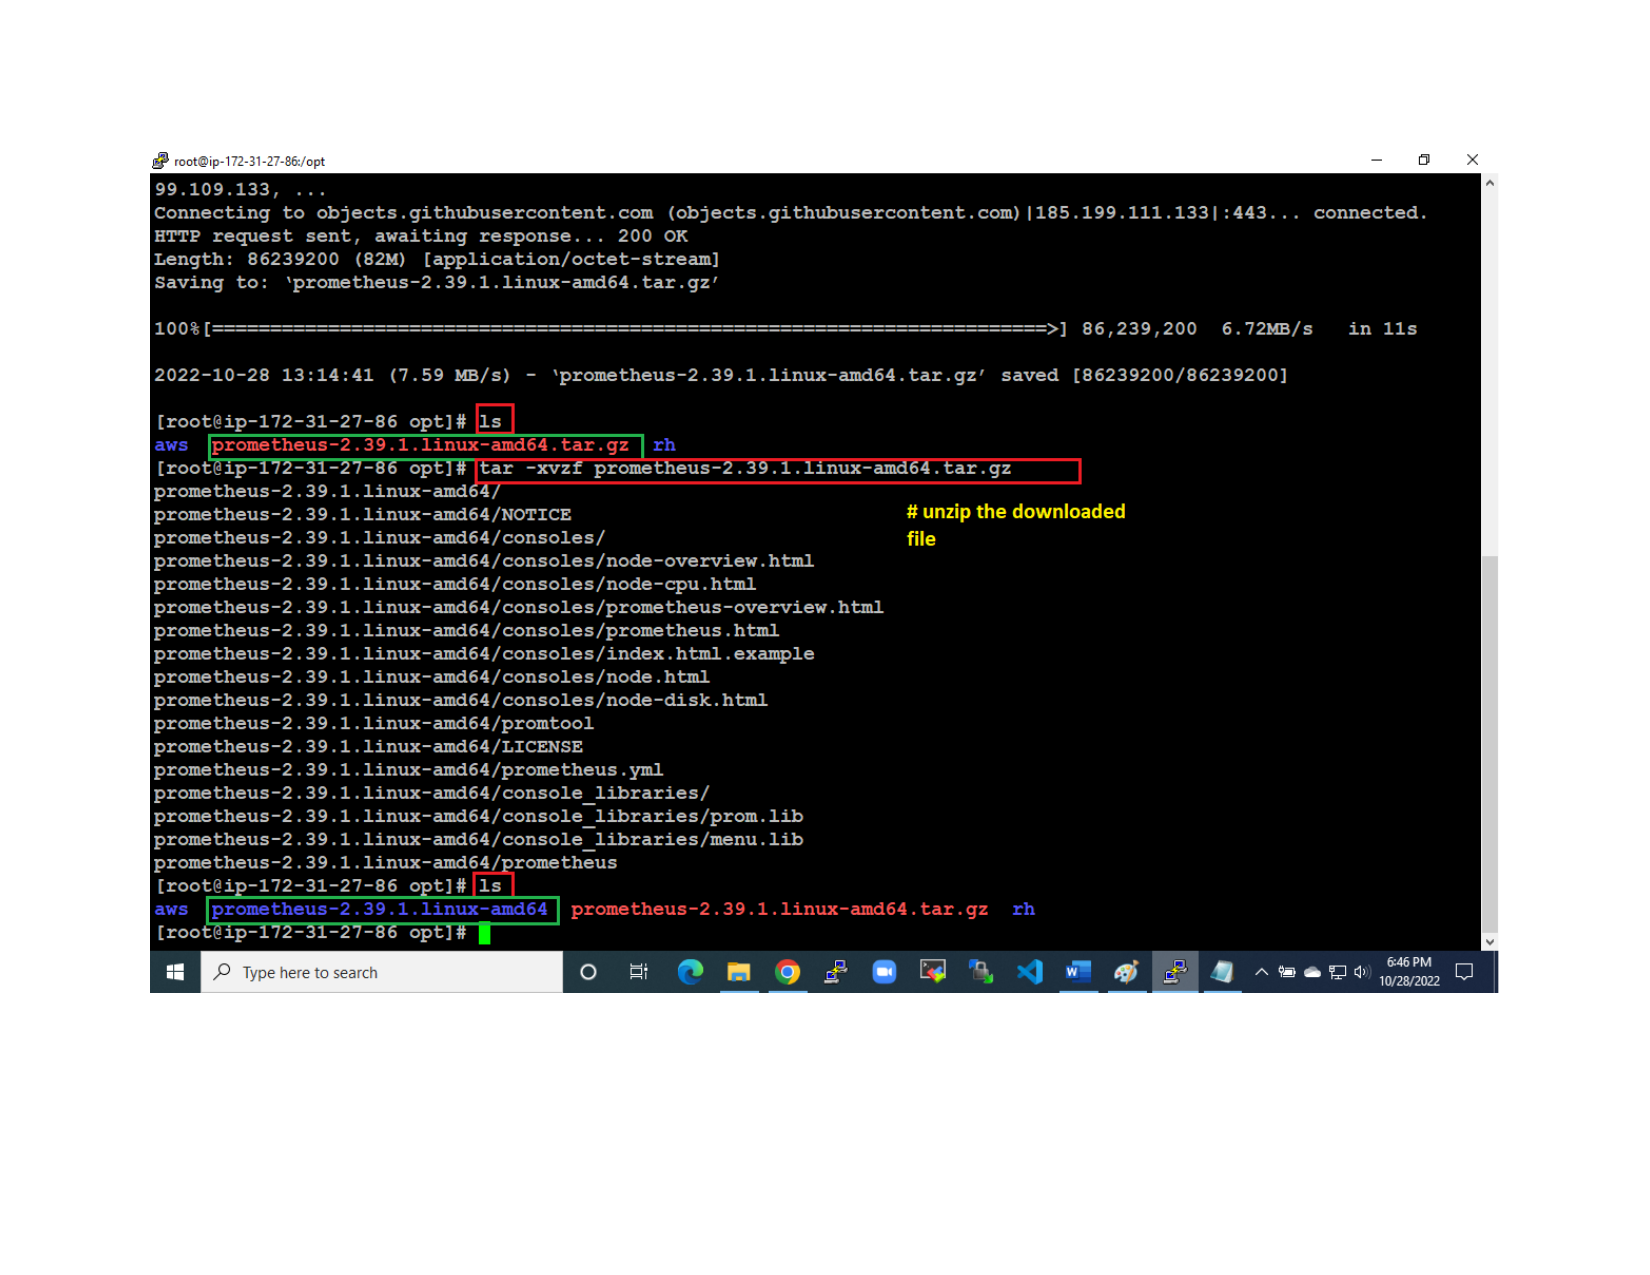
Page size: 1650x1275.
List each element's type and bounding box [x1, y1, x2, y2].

picture [150, 150, 1499, 993]
